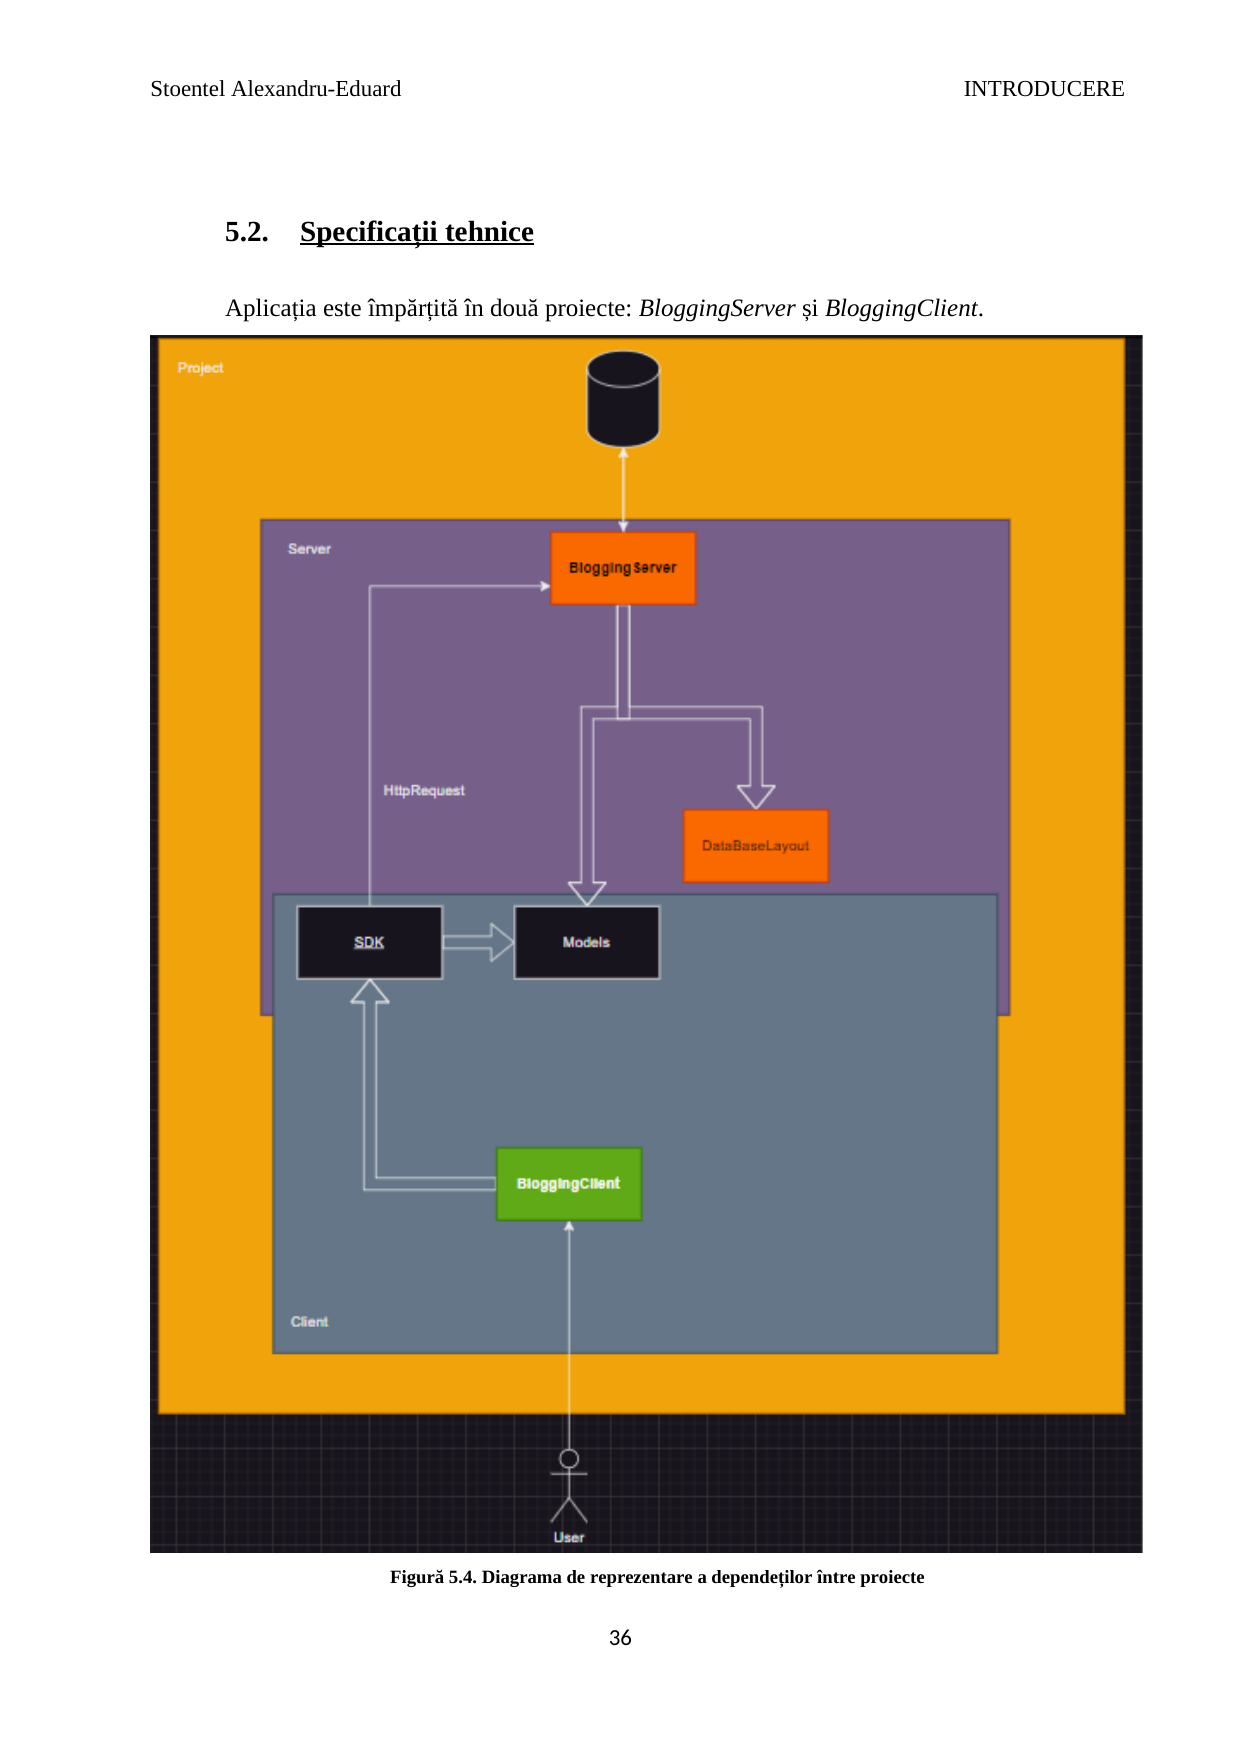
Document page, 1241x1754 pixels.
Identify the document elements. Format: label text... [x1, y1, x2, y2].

subtitle Specificații tehnice [225, 214, 1090, 248]
text Aplicația este împărțită în două proiecte: BloggingServer și BloggingClient. [150, 293, 1090, 321]
text Figură 5.4. Diagrama de reprezentare a dependeților între proiecte [150, 1566, 1090, 1588]
picture [150, 335, 1143, 1553]
